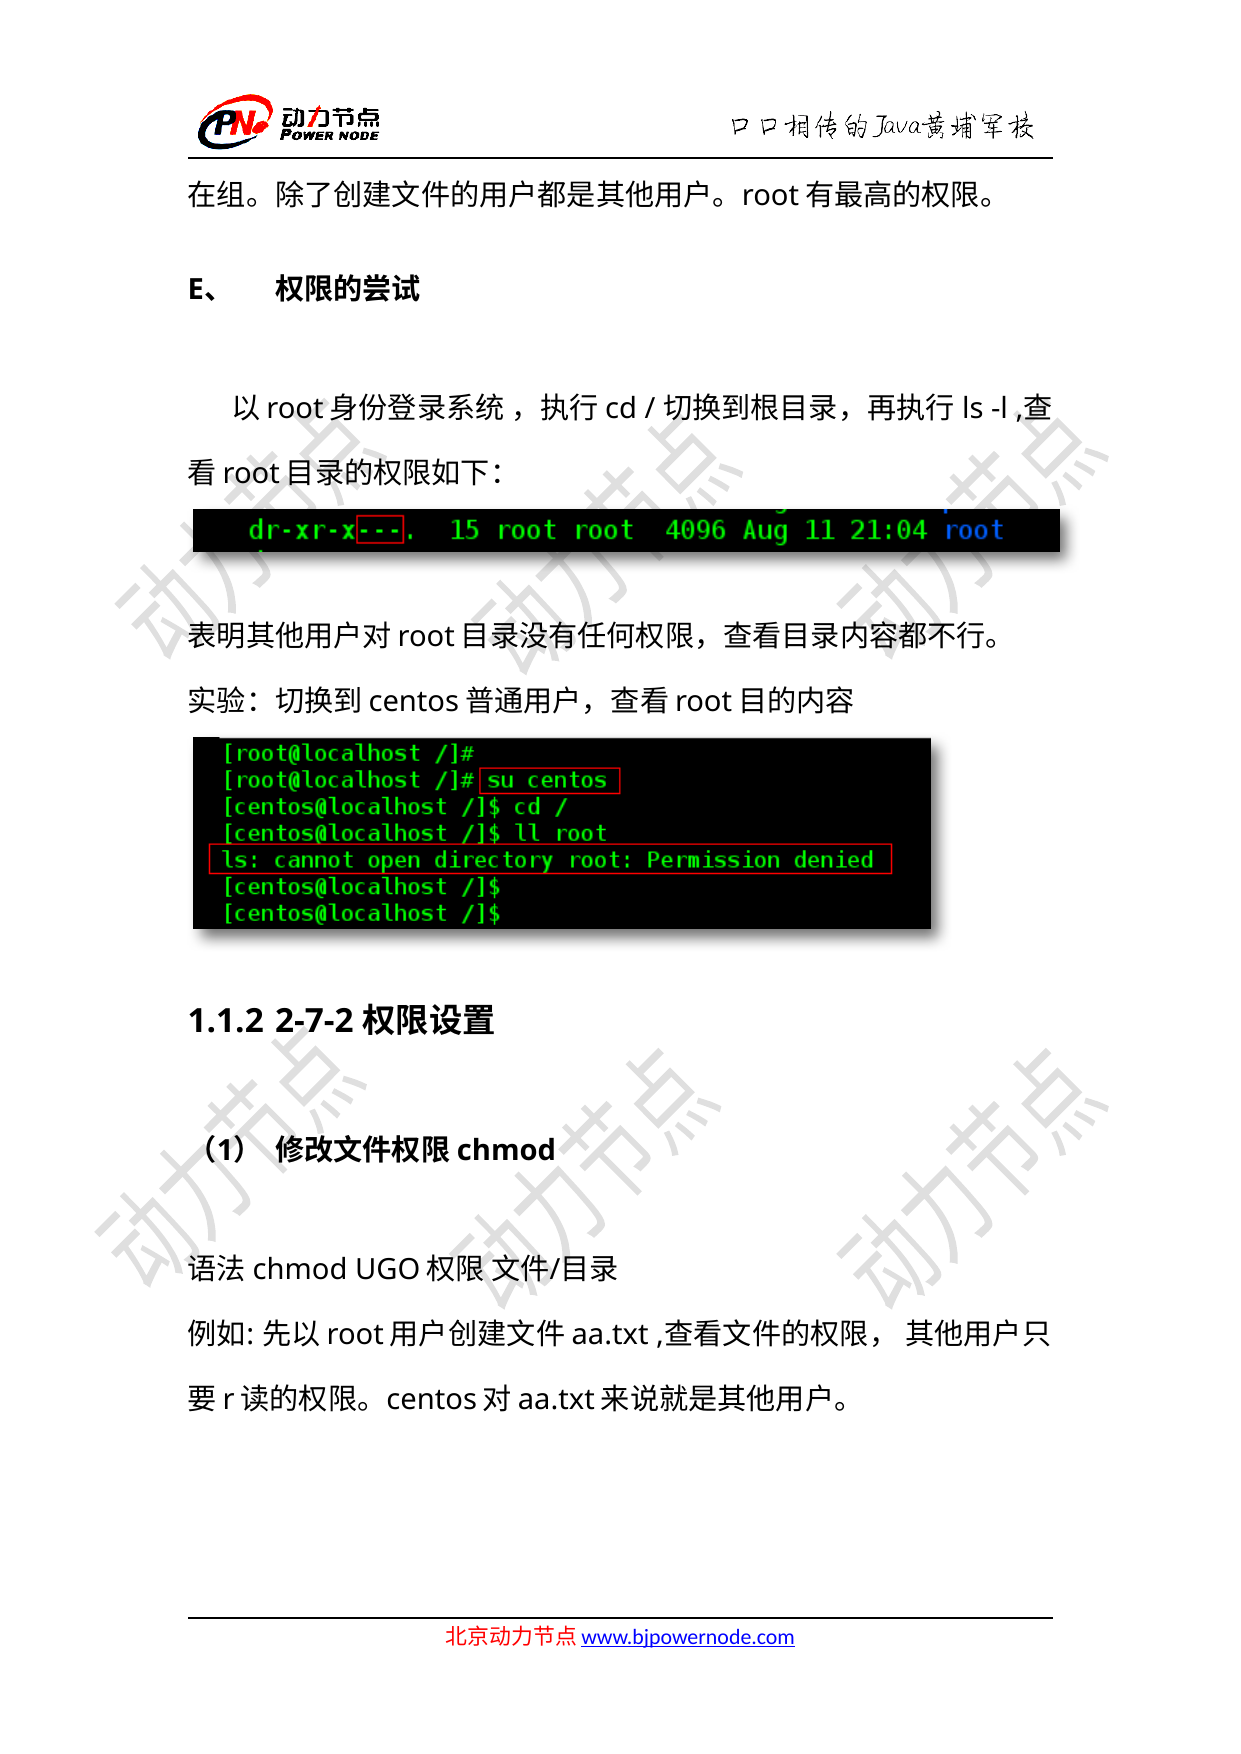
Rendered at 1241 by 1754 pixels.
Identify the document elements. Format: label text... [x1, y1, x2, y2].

text 实验：切换到centos普通用户，查看root目的内容 [187, 666, 1053, 731]
subtitle 修改文件权限 chmod [187, 1115, 1053, 1180]
subtitle 2-7-2 权限设置 [187, 986, 1053, 1051]
picture [193, 509, 1060, 552]
text 表明其他用户对root目录没有任何权限，查看目录内容都不行。 [187, 601, 1053, 666]
text 创建文件用户就是文件的拥有者， 用户所在的组就是文件的所在组。除了创建文件的用户都是其他用户。root有最高的权限。 [187, 161, 1053, 226]
text 以root身份登录系统 ，执行cd / 切换到根目录，再执行 ls -l ,查看root目录的权限如下： [187, 373, 1053, 503]
subtitle 权限的尝试 [187, 255, 1053, 320]
text 例如: 先以root用户创建文件aa.txt ,查看文件的权限， 其他用户只要r读的权限。centos对aa.txt来说就是其他用户。 [187, 1299, 1053, 1429]
picture [187, 88, 1053, 155]
picture [193, 737, 931, 929]
text 语法 chmod UGO权限 文件/目录 [187, 1234, 1053, 1299]
